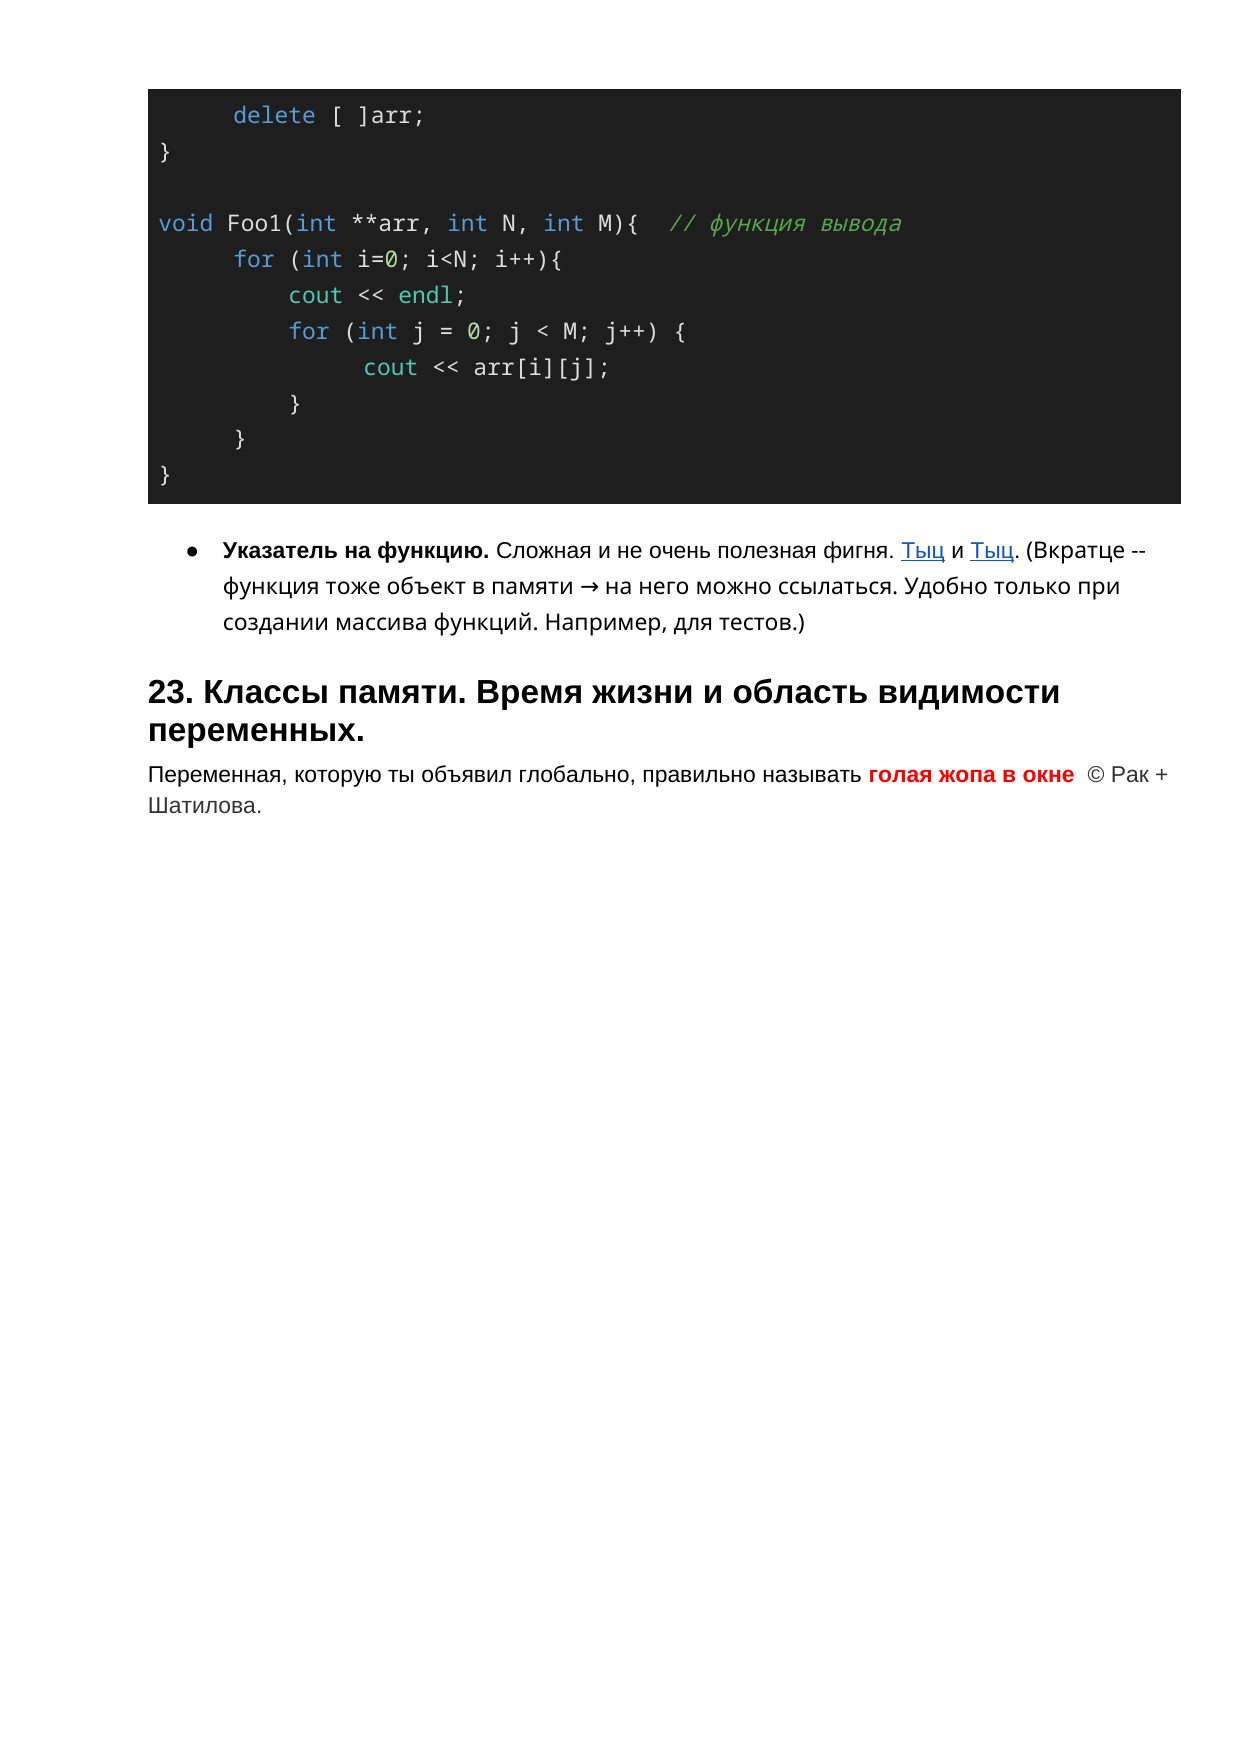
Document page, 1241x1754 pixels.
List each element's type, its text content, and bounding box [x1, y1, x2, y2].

text Переменная, которую ты объявил глобально, правильно называть голая жопа в окне © Рак + Шатилова. [148, 761, 1181, 818]
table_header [148, 89, 1181, 504]
subtitle 23. Классы памяти. Время жизни и область видимости переменных. [148, 672, 1181, 749]
list Указатель на функцию. Сложная и не очень полезная фигня. Тыц и Тыц. (Вкратце -- функция тоже объект в памяти → на него можно ссылаться. Удобно только при создании массива функций. Например, для тестов.) [185, 534, 1181, 637]
